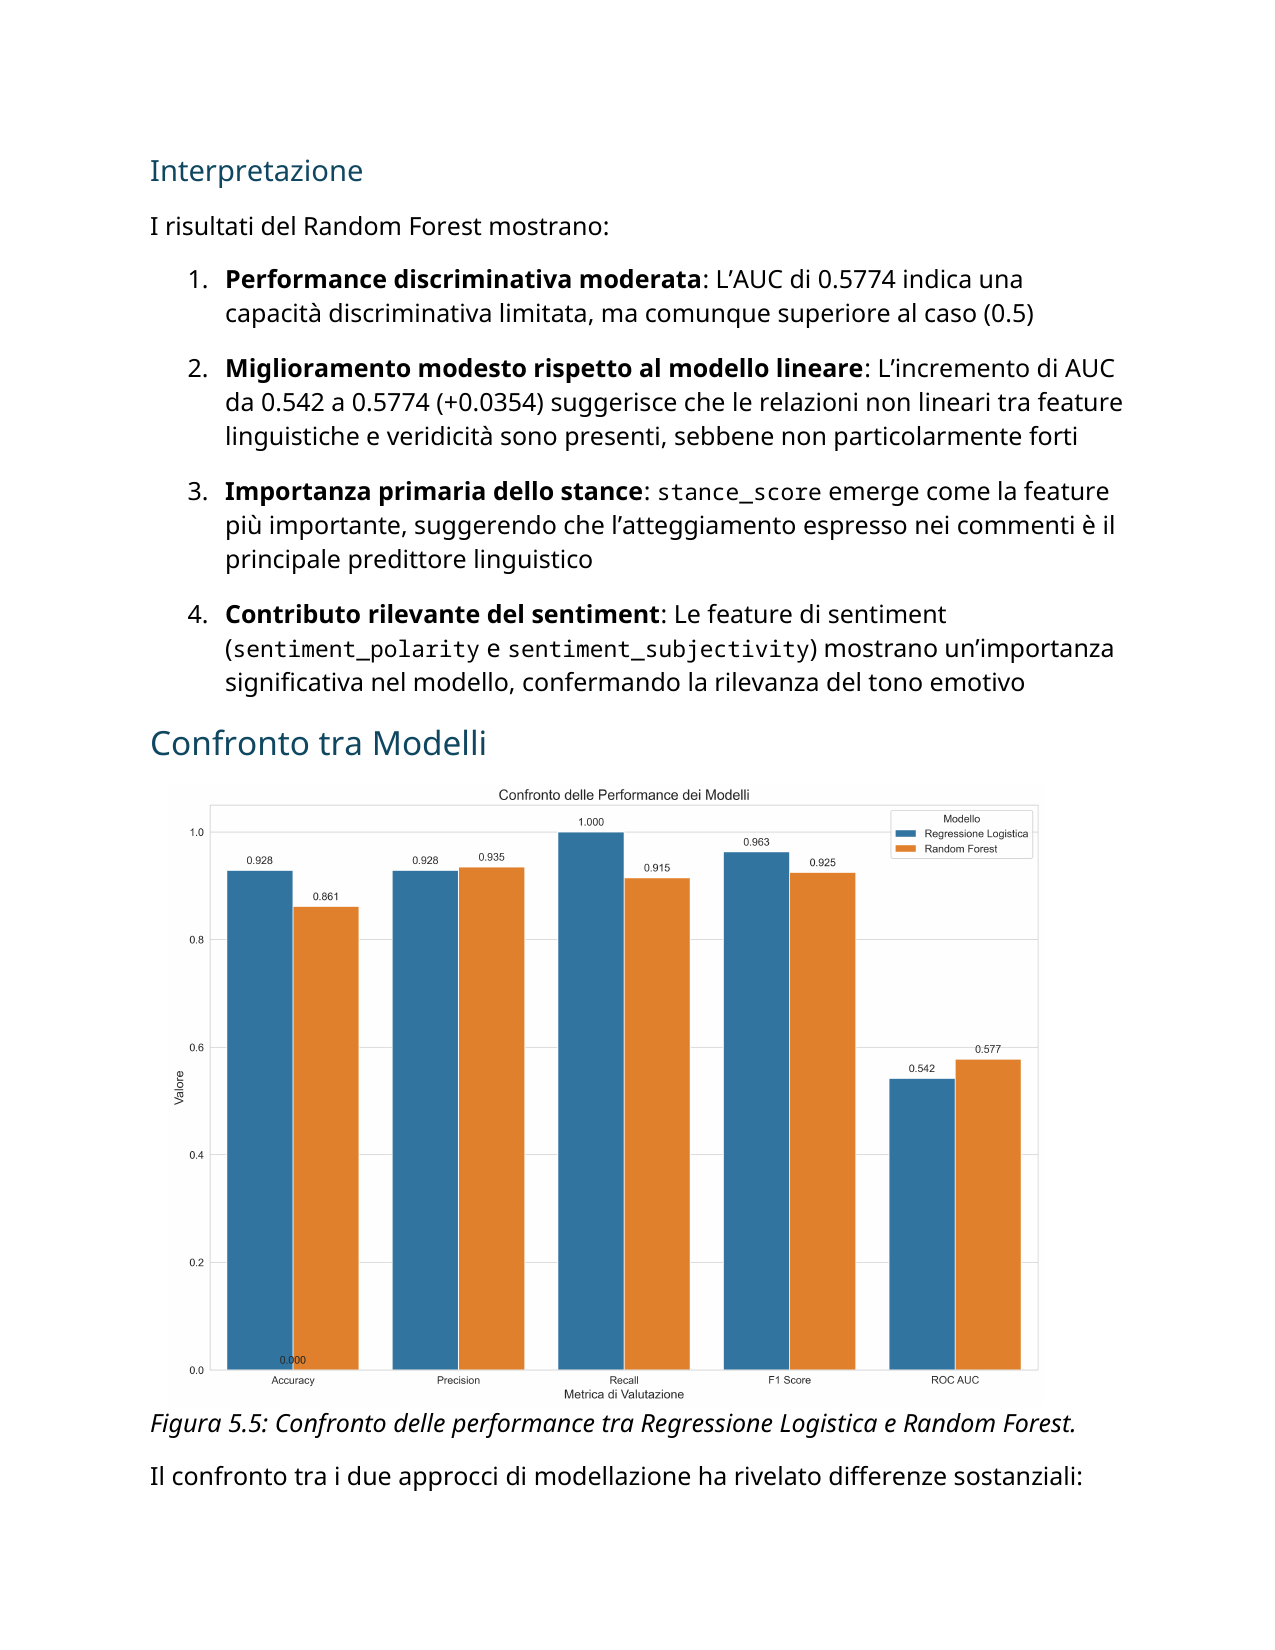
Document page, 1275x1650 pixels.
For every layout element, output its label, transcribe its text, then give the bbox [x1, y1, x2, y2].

list Importanza primaria dello stance: stance_score emerge come la feature più importante, suggerendo che l’atteggiamento espresso nei commenti è il principale predittore linguistico [187, 473, 1125, 575]
subtitle Interpretazione [150, 150, 1125, 190]
text Il confronto tra i due approcci di modellazione ha rivelato differenze sostanziali: [150, 1459, 1125, 1493]
list Miglioramento modesto rispetto al modello lineare: L’incremento di AUC da 0.542 a 0.5774 (+0.0354) suggerisce che le relazioni non lineari tra feature linguistiche e veridicità sono presenti, sebbene non particolarmente forti [187, 350, 1125, 452]
list Contributo rilevante del sentiment: Le feature di sentiment (sentiment_polarity e sentiment_subjectivity) mostrano un’importanza significativa nel modello, confermando la rilevanza del tono emotivo [187, 596, 1125, 698]
text I risultati del Random Forest mostrano: [150, 208, 1125, 242]
picture [168, 783, 1044, 1407]
list Performance discriminativa moderata: L’AUC di 0.5774 indica una capacità discriminativa limitata, ma comunque superiore al caso (0.5) [187, 261, 1125, 329]
subtitle Confronto tra Modelli [150, 719, 1125, 765]
